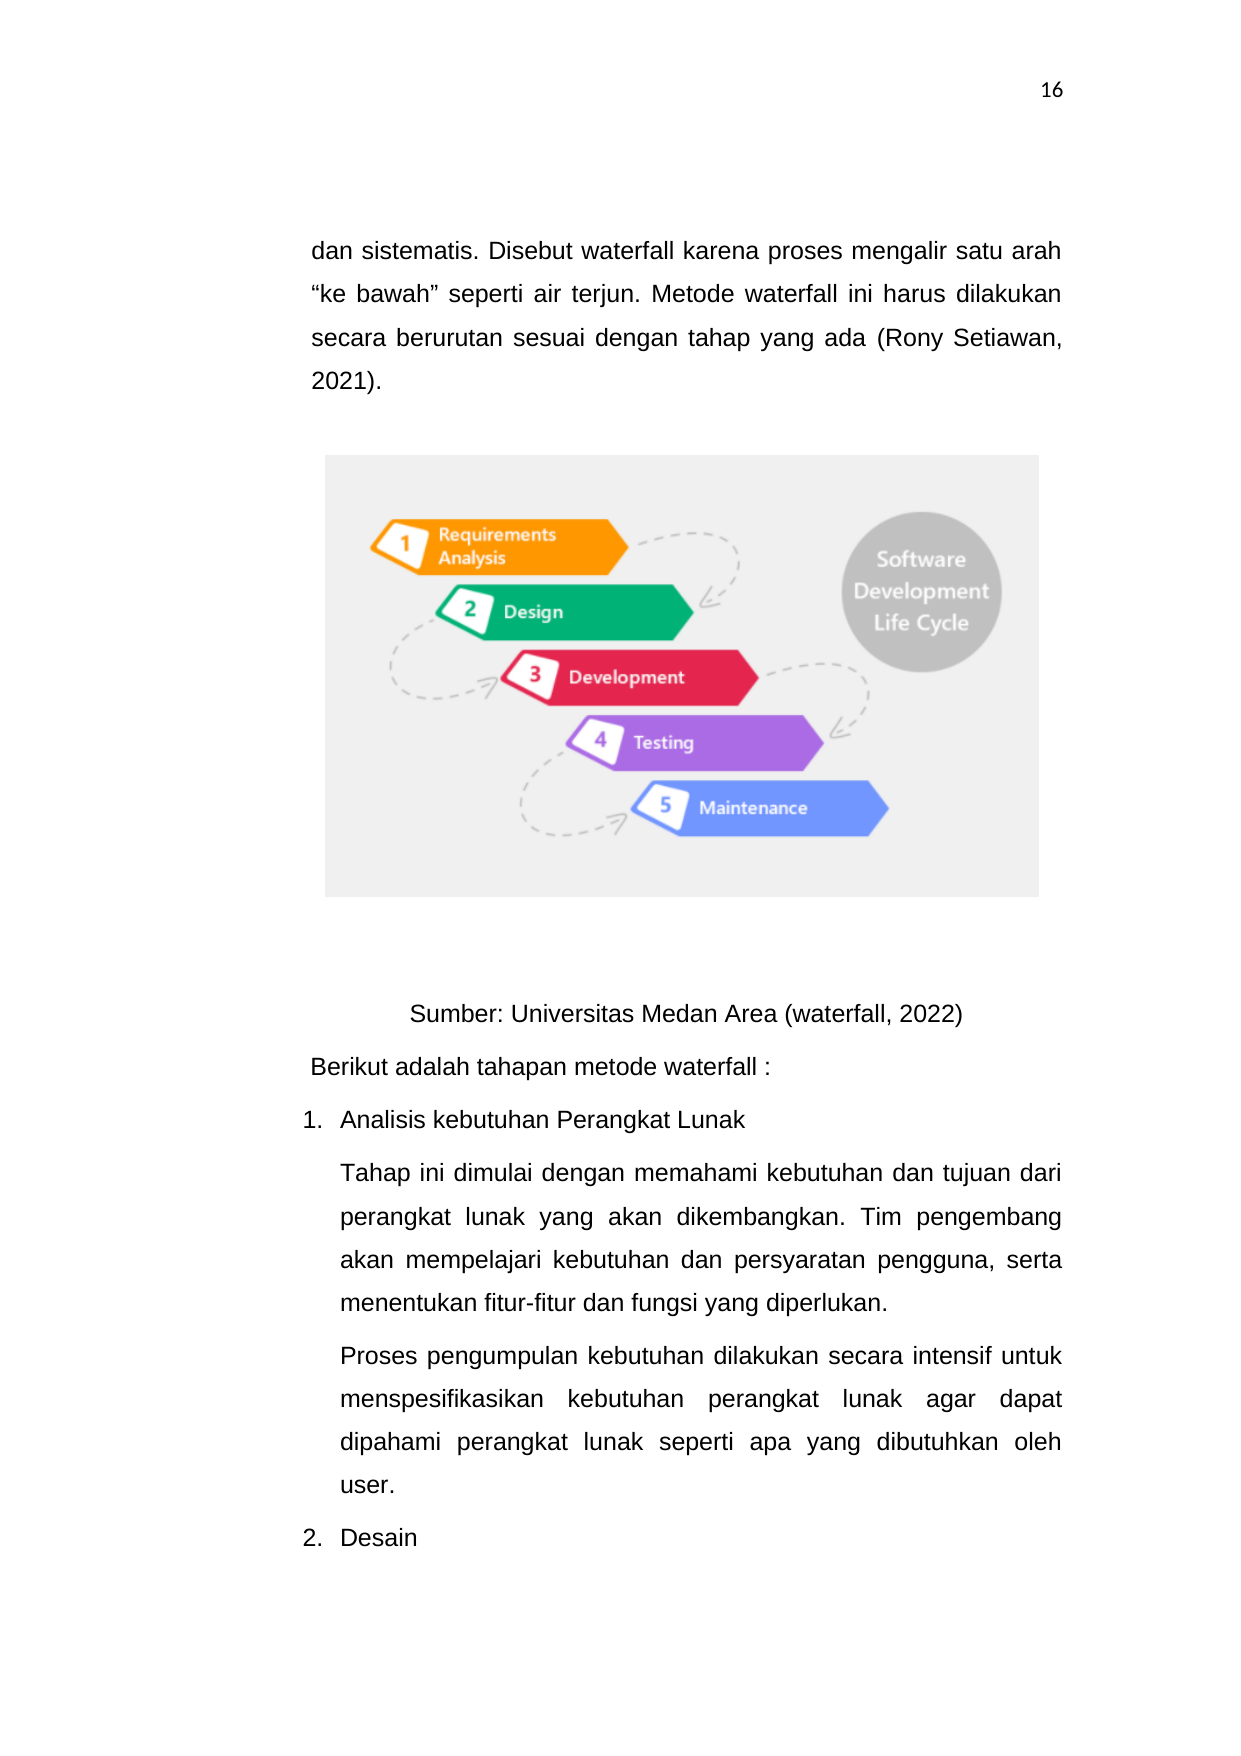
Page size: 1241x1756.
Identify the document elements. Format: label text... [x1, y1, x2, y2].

list Analisis kebutuhan Perangkat Lunak [302, 1105, 1063, 1134]
text Berikut adalah tahapan metode waterfall : [310, 1052, 1063, 1081]
text Proses pengumpulan kebutuhan dilakukan secara intensif untuk menspesifikasikan kebutuhan perangkat lunak agar dapat dipahami perangkat lunak seperti apa yang dibutuhkan oleh user. [340, 1341, 1063, 1499]
text Sumber: Universitas Medan Area (waterfall, 2022) [310, 999, 1063, 1028]
picture [325, 455, 1039, 897]
text Tahap ini dimulai dengan memahami kebutuhan dan tujuan dari perangkat lunak yang akan dikembangkan. Tim pengembang akan mempelajari kebutuhan dan persyaratan pengguna, serta menentukan fitur-fitur dan fungsi yang diperlukan. [340, 1158, 1063, 1316]
list Desain [302, 1523, 1063, 1552]
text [311, 236, 1063, 394]
